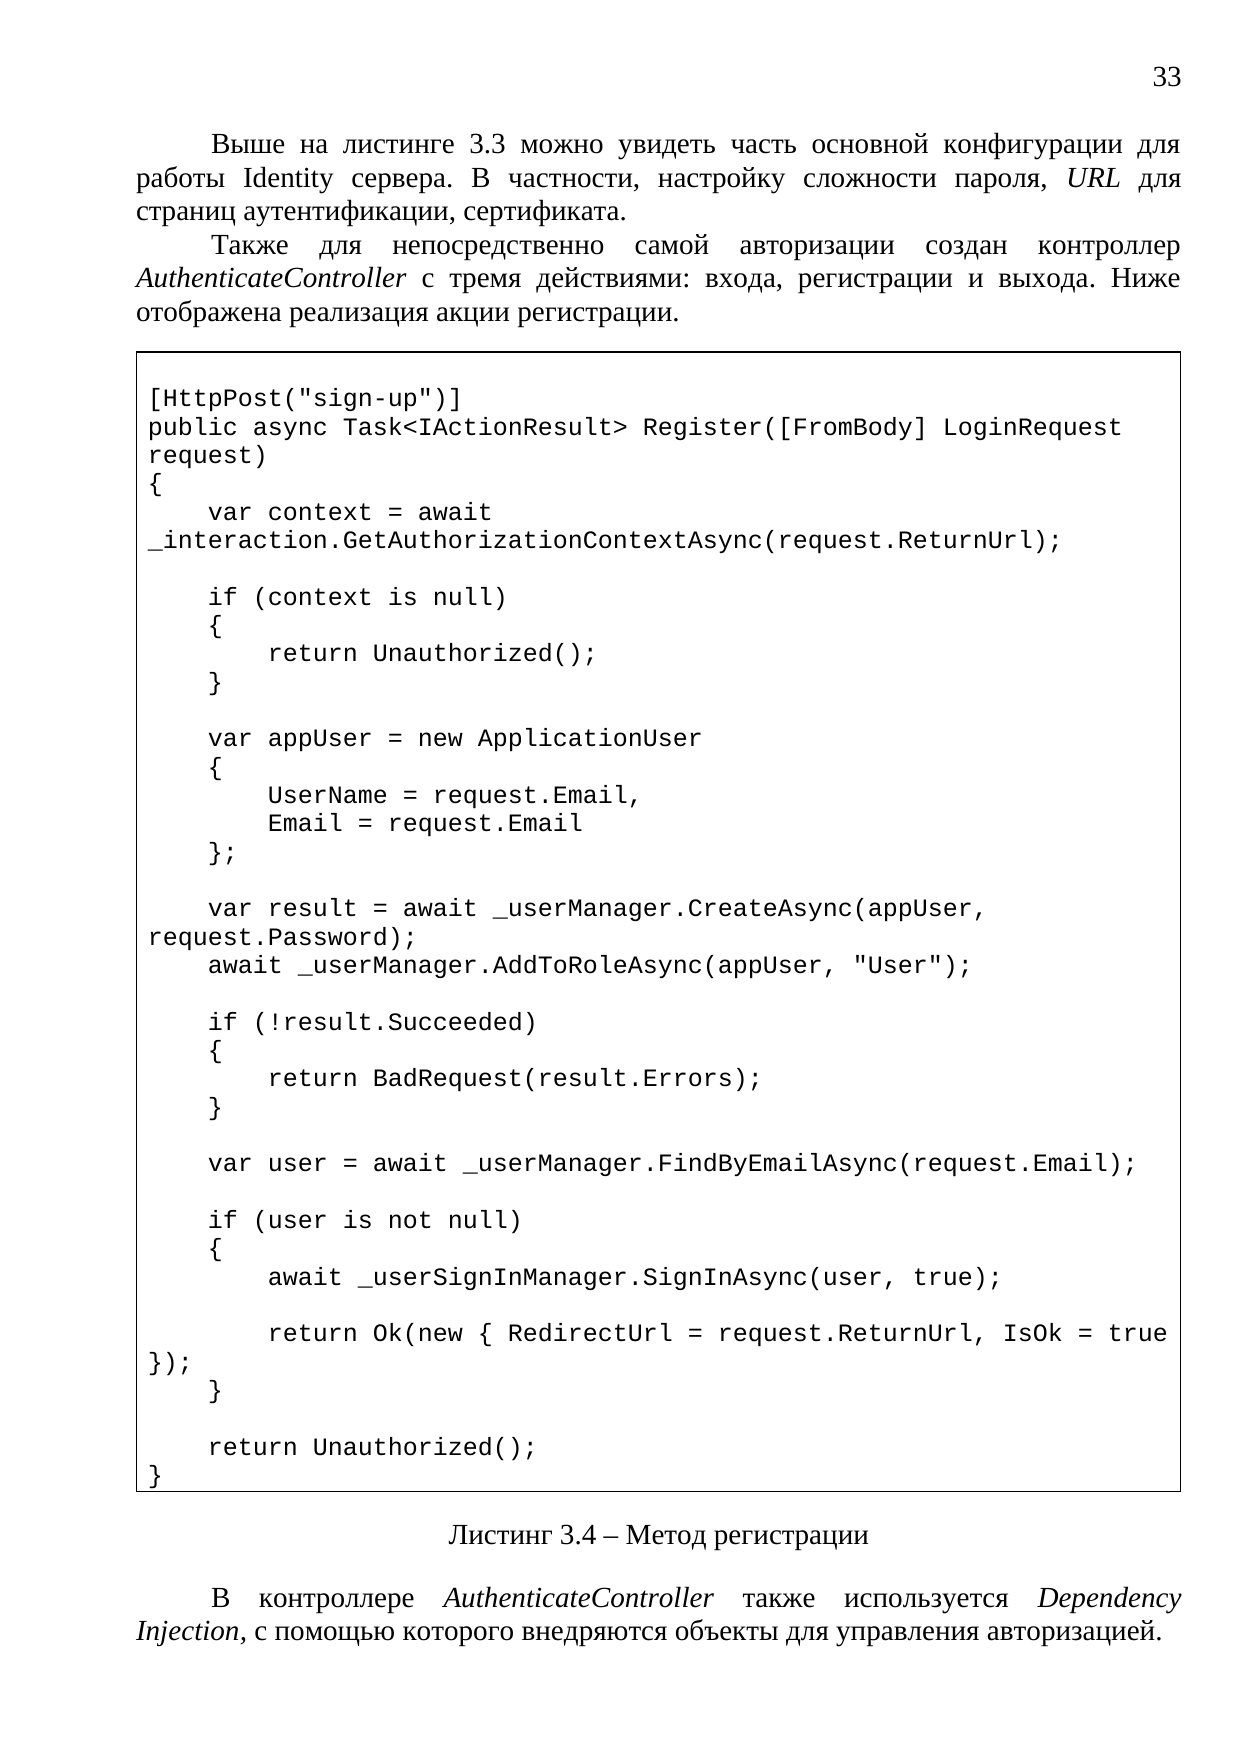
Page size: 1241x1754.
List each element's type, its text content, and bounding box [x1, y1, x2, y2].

text Также для непосредственно самой авторизации создан контроллер AuthenticateController с тремя действиями: входа, регистрации и выхода. Ниже отображена реализация акции регистрации. [136, 227, 1181, 327]
text Выше на листинге 3.3 можно увидеть часть основной конфигурации для работы Identity сервера. В частности, настройку сложности пароля, URL для страниц аутентификации, сертификата. [136, 126, 1181, 227]
text Листинг 3.4 – Метод регистрации [136, 1517, 1181, 1551]
table_header [HttpPost("sign-up")] public async Task<IActionResult> Register([FromBody] LoginRequest request) { var context = await _interaction.GetAuthorizationContextAsync(request.ReturnUrl); if (context is null) { return Unauthorized(); } var appUser = new ApplicationUser { UserName = request.Email, Email = request.Email }; var result = await _userManager.CreateAsync(appUser, request.Password); await _userManager.AddToRoleAsync(appUser, "User"); if (!result.Succeeded) { return BadRequest(result.Errors); } var user = await _userManager.FindByEmailAsync(request.Email); if (user is not null) { await _userSignInManager.SignInAsync(user, true); return Ok(new { RedirectUrl = request.ReturnUrl, IsOk = true }); } return Unauthorized(); } [137, 353, 1180, 1491]
text В контроллере AuthenticateController также используется Dependency Injection, с помощью которого внедряются объекты для управления авторизацией. [136, 1580, 1181, 1647]
